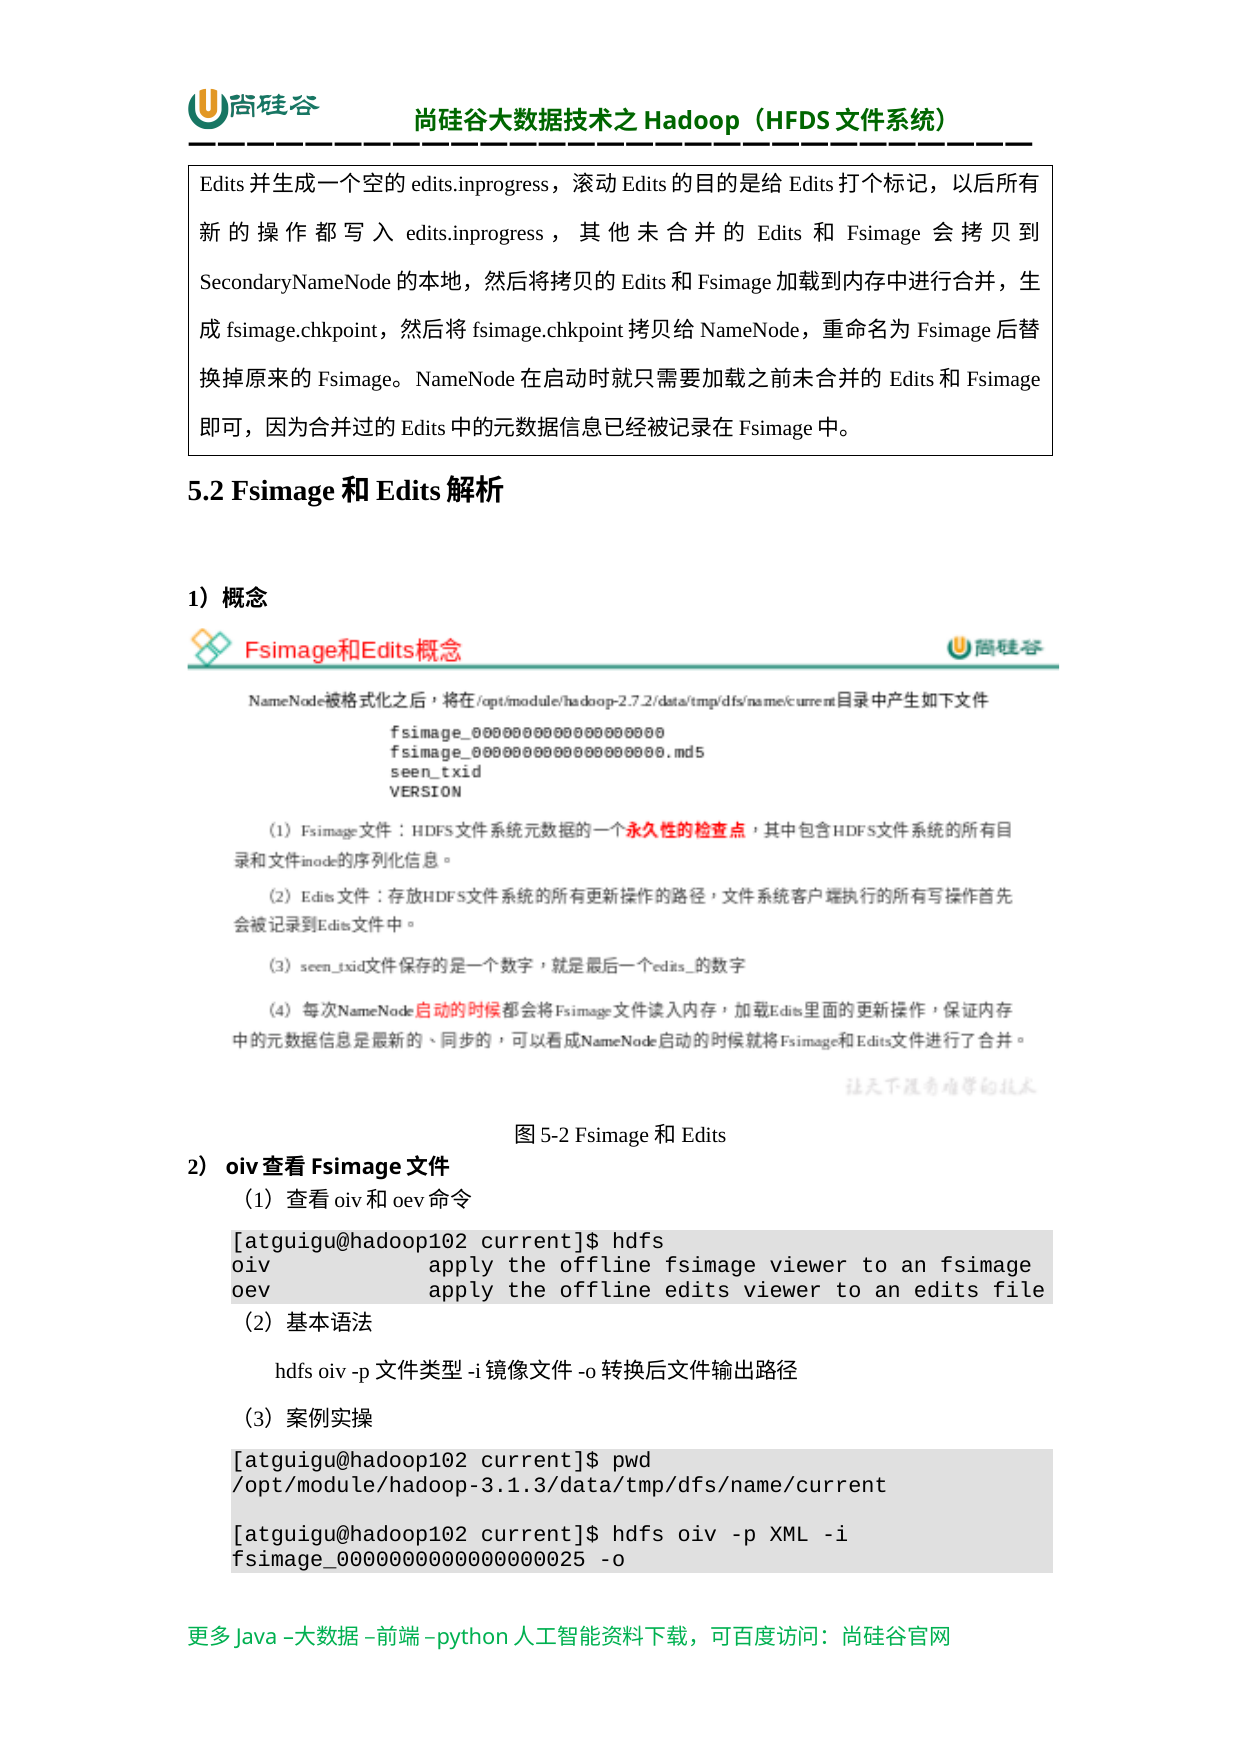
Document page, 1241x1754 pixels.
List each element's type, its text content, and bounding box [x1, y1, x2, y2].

text 1）概念 [187, 564, 1053, 628]
text （2）基本语法 [231, 1304, 1053, 1337]
subtitle 5.2 Fsimage和Edits解析 [187, 456, 1053, 521]
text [231, 1523, 1053, 1573]
text oev apply the offline edits viewer to an edits file [231, 1279, 1053, 1304]
text 2） oiv查看Fsimage文件 [187, 1149, 1053, 1181]
text （3）案例实操 [231, 1401, 1053, 1433]
text /opt/module/hadoop-3.1.3/data/tmp/dfs/name/current [231, 1474, 1053, 1499]
text （1）查看oiv和oev命令 [231, 1181, 1053, 1214]
picture [187, 88, 320, 130]
text hdfs oiv -p 文件类型 -i镜像文件 -o 转换后文件输出路径 [231, 1352, 1053, 1385]
text [atguigu@hadoop102 current]$ hdfs [231, 1230, 1053, 1254]
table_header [189, 166, 1052, 454]
text [atguigu@hadoop102 current]$ pwd [231, 1449, 1053, 1474]
text oiv apply the offline fsimage viewer to an fsimage [231, 1254, 1053, 1279]
text 图5-2 Fsimage 和 Edits [187, 1116, 1053, 1149]
